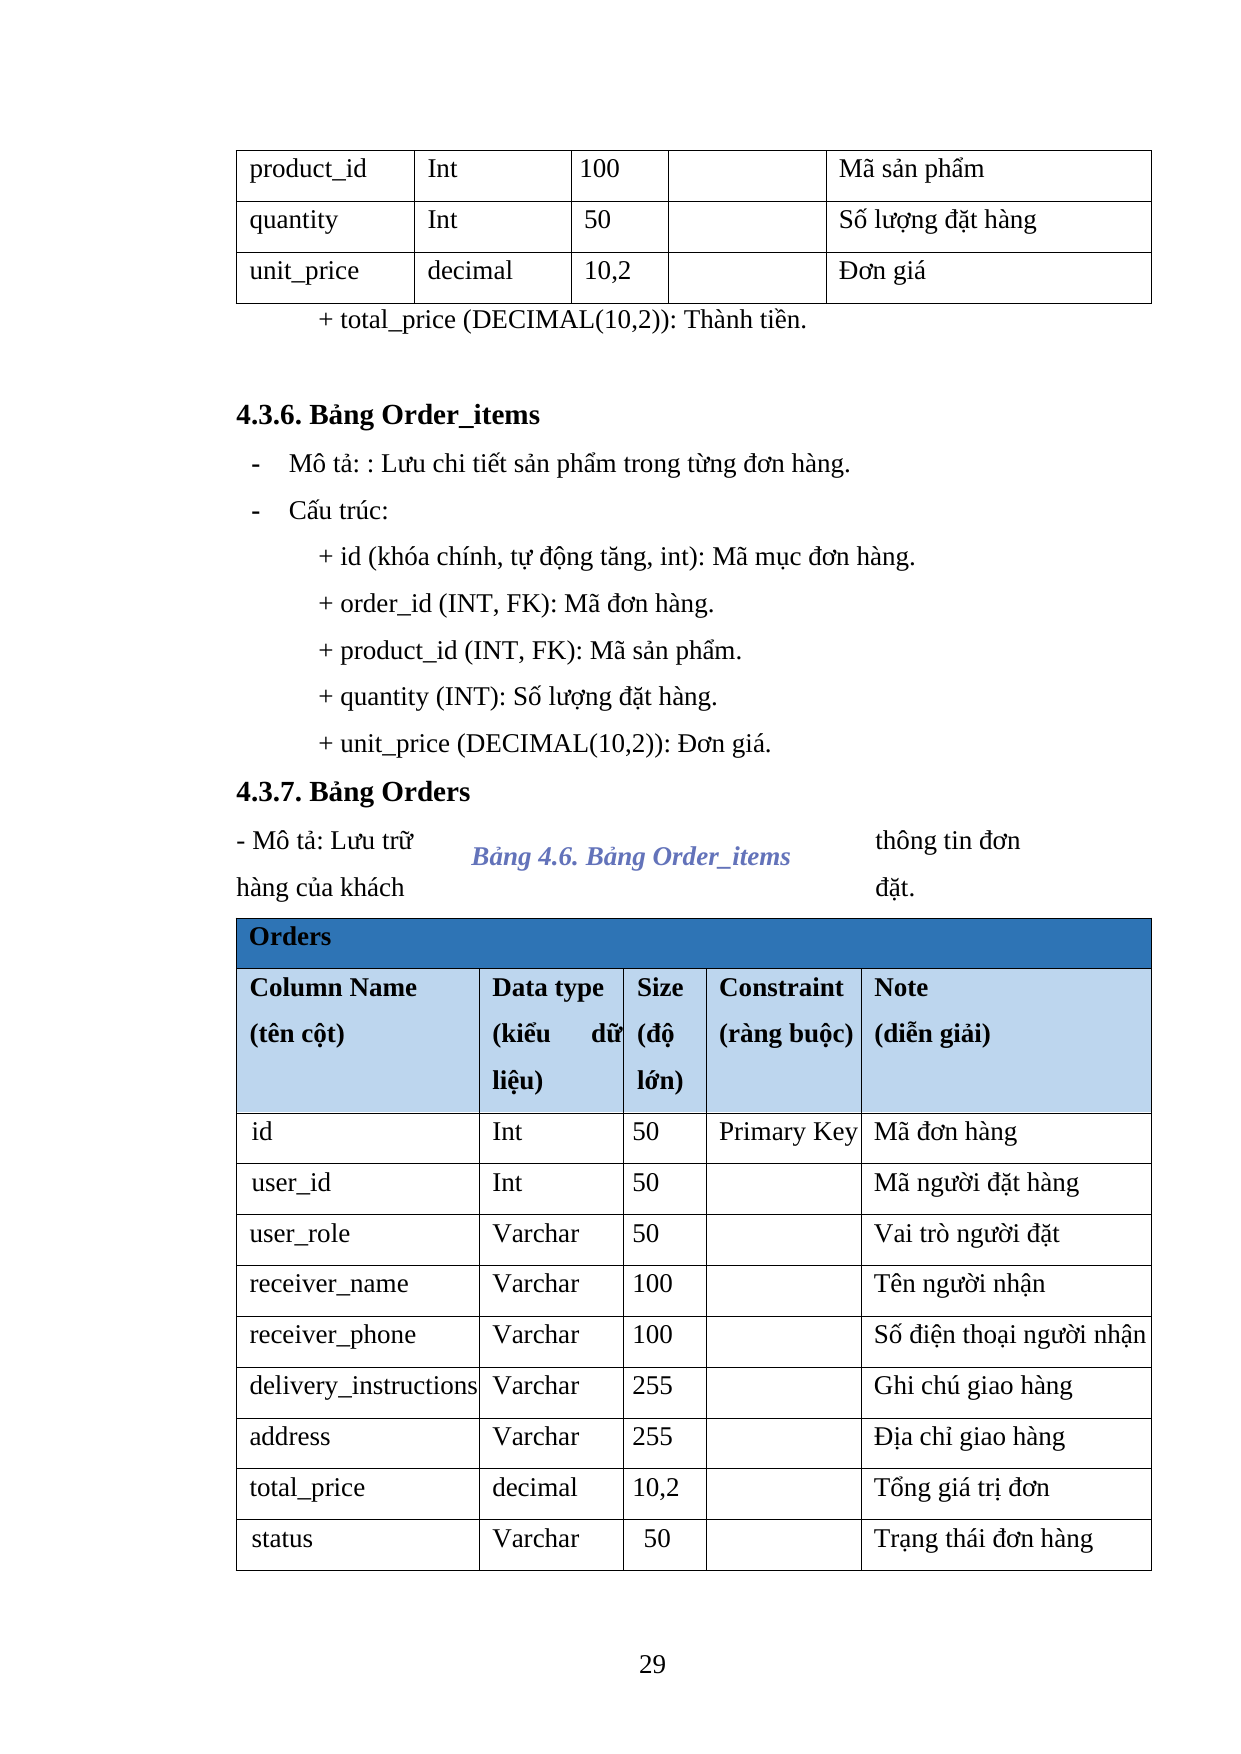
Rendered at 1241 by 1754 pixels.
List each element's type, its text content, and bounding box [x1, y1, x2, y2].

table_cell Varchar [480, 1419, 623, 1468]
table_cell delivery_instructions [237, 1368, 479, 1417]
table_cell 100 [624, 1266, 706, 1316]
table_cell Constraint (ràng buộc) [707, 969, 861, 1112]
table_cell Trạng thái đơn hàng [862, 1520, 1151, 1570]
table_cell [707, 1469, 861, 1519]
table_cell Column Name (tên cột) [237, 969, 479, 1112]
table_cell 10,2 [624, 1469, 706, 1519]
table_cell 255 [624, 1368, 706, 1417]
table_cell id [237, 1114, 479, 1163]
text - Mô tả: Lưu trữ thông tin đơn hàng của khách đặt. [236, 824, 1069, 902]
table_cell Địa chỉ giao hàng [862, 1419, 1151, 1468]
table_cell 255 [624, 1419, 706, 1468]
table_cell Mã người đặt hàng [862, 1164, 1151, 1214]
table_cell 100 [572, 151, 668, 201]
table_cell Số lượng đặt hàng [827, 202, 1151, 252]
table_cell [669, 151, 826, 201]
table_cell 100 [624, 1317, 706, 1367]
table_cell [707, 1266, 861, 1316]
table_cell Varchar [480, 1266, 623, 1316]
table_cell Data type (kiểu dữ liệu) [480, 969, 623, 1112]
table_cell unit_price [237, 253, 414, 302]
text + quantity (INT): Số lượng đặt hàng. [318, 681, 1069, 712]
table_cell decimal [480, 1469, 623, 1519]
subtitle 4.3.6. Bảng Order_items [236, 397, 1069, 430]
table_cell status [237, 1520, 479, 1570]
list Mô tả: : Lưu chi tiết sản phẩm trong từng đơn hàng. [251, 447, 1069, 478]
table_cell total_price [237, 1469, 479, 1519]
table_cell address [237, 1419, 479, 1468]
text + product_id (INT, FK): Mã sản phẩm. [318, 634, 1069, 665]
table_cell 50 [624, 1114, 706, 1163]
text + total_price (DECIMAL(10,2)): Thành tiền. [318, 304, 1069, 335]
table_cell 50 [624, 1164, 706, 1214]
table_cell Int [415, 202, 571, 252]
table_cell Varchar [480, 1215, 623, 1265]
table_cell Int [480, 1164, 623, 1214]
table_cell [669, 202, 826, 252]
text + order_id (INT, FK): Mã đơn hàng. [318, 587, 1069, 618]
table_cell Vai trò người đặt [862, 1215, 1151, 1265]
table_cell receiver_phone [237, 1317, 479, 1367]
table_cell Varchar [480, 1520, 623, 1570]
table_cell Int [480, 1114, 623, 1163]
text + unit_price (DECIMAL(10,2)): Đơn giá. [318, 727, 1069, 758]
table_cell decimal [415, 253, 571, 302]
table_cell [707, 1419, 861, 1468]
text + id (khóa chính, tự động tăng, int): Mã mục đơn hàng. [318, 541, 1069, 572]
table_cell [669, 253, 826, 302]
table_cell Primary Key [707, 1114, 861, 1163]
table_cell quantity [237, 202, 414, 252]
subtitle 4.3.7. Bảng Orders [236, 774, 1069, 807]
table_cell Int [415, 151, 571, 201]
table_cell Số điện thoại người nhận [862, 1317, 1151, 1367]
list Cấu trúc: [251, 494, 1069, 525]
table_header Orders [237, 919, 1151, 968]
table_cell 10,2 [572, 253, 668, 302]
table_cell [707, 1520, 861, 1570]
table_cell [707, 1368, 861, 1417]
table_cell [707, 1317, 861, 1367]
table_cell Varchar [480, 1317, 623, 1367]
table_cell 50 [572, 202, 668, 252]
table_cell Đơn giá [827, 253, 1151, 302]
table_cell Tên người nhận [862, 1266, 1151, 1316]
table_cell Mã đơn hàng [862, 1114, 1151, 1163]
table_cell Size (độ lớn) [624, 969, 706, 1112]
table_cell Tổng giá trị đơn [862, 1469, 1151, 1519]
table_cell Mã sản phẩm [827, 151, 1151, 201]
table_cell Note (diễn giải) [862, 969, 1151, 1112]
table_cell [707, 1164, 861, 1214]
table_cell product_id [237, 151, 414, 201]
table_cell user_id [237, 1164, 479, 1214]
table_cell Varchar [480, 1368, 623, 1417]
table_cell user_role [237, 1215, 479, 1265]
table_cell 50 [624, 1215, 706, 1265]
table_cell 50 [624, 1520, 706, 1570]
table_cell receiver_name [237, 1266, 479, 1316]
table_cell Ghi chú giao hàng [862, 1368, 1151, 1417]
table_cell [707, 1215, 861, 1265]
